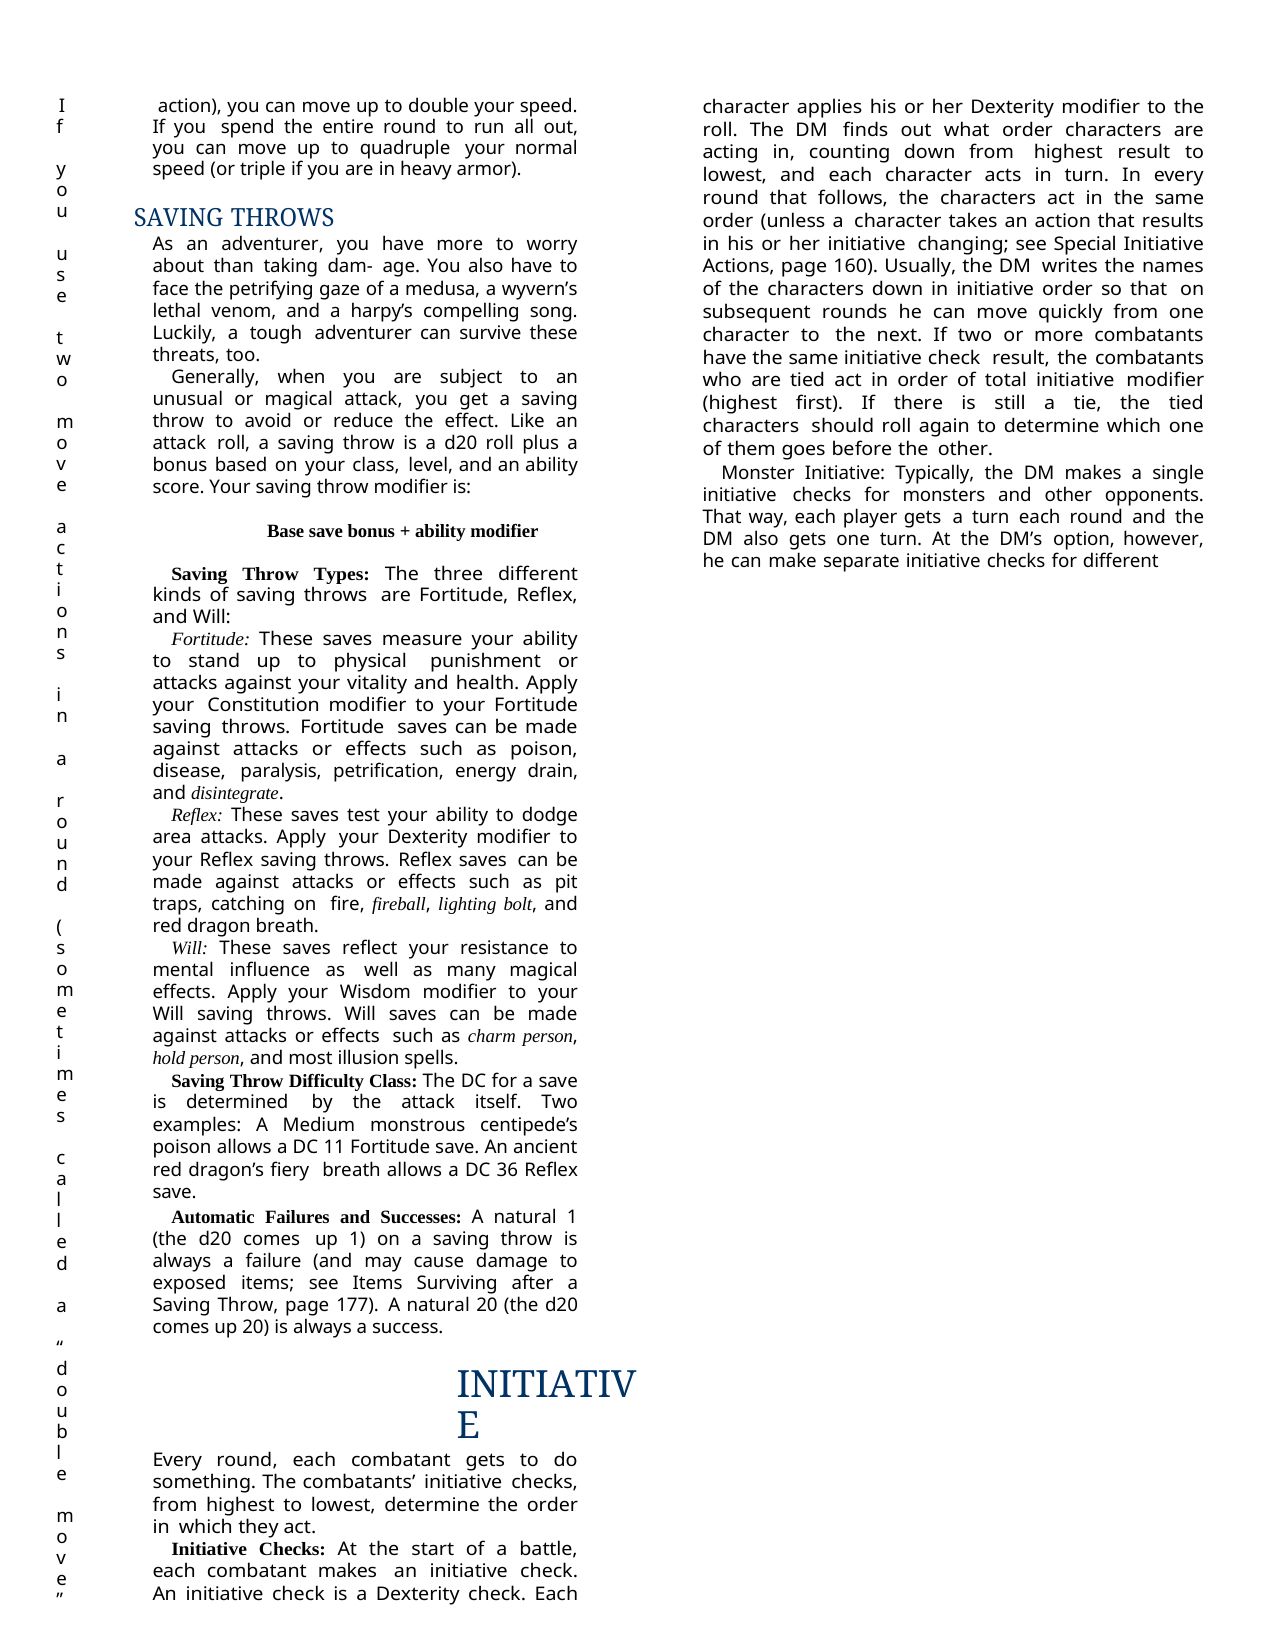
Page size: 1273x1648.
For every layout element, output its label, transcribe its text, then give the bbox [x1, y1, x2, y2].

text Automatic Failures and Successes: A natural 1 (the d20 comes up 1) on a saving throw is always a failure (and may cause damage to exposed items; see Items Surviving after a Saving Throw, page 177). A natural 20 (the d20 comes up 20) is always a success. [152, 1205, 578, 1338]
subtitle SAVING THROWS [133, 205, 647, 232]
text Monster Initiative: Typically, the DM makes a single initiative checks for monsters and other opponents. That way, each player gets a turn each round and the DM also gets one turn. At the DM’s option, however, he can make separate initiative checks for different [702, 462, 1204, 572]
text Every round, each combatant gets to do something. The combatants’ initiative checks, from highest to lowest, determine the order in which they act. [152, 1449, 578, 1538]
text Saving Throw Difficulty Class: The DC for a save is determined by the attack itself. Two examples: A Medium monstrous centipede’s poison allows a DC 11 Fortitude save. An ancient red dragon’s fiery breath allows a DC 36 Reflex save. [152, 1069, 578, 1204]
text Reflex: These saves test your ability to dodge area attacks. Apply your Dexterity modifier to your Reflex saving throws. Reflex saves can be made against attacks or effects such as pit traps, catching on fire, fireball, lighting bolt, and red dragon breath. [152, 804, 578, 937]
subtitle Base save bonus + ability modifier [267, 520, 647, 542]
text As an adventurer, you have more to worry about than taking dam- age. You also have to face the petrifying gaze of a medusa, a wyvern’s lethal venom, and a harpy’s compelling song. Luckily, a tough adventurer can survive these threats, too. [152, 233, 578, 366]
text INITIATIVE [456, 1364, 647, 1447]
text Initiative Checks: At the start of a battle, each combatant makes an initiative check. An initiative check is a Dexterity check. Each character applies his or her Dexterity modifier to the roll. The DM finds out what order characters are acting in, counting down from highest result to lowest, and each character acts in turn. In every round that follows, the characters act in the same order (unless a character takes an action that results in his or her initiative changing; see Special Initiative Actions, page 160). Usually, the DM writes the names of the characters down in initiative order so that on subsequent rounds he can move quickly from one character to the next. If two or more combatants have the same initiative check result, the combatants who are tied act in order of total initiative modifier (highest first). If there is still a tie, the tied characters should roll again to determine which one of them goes before the other. [702, 96, 1204, 461]
text If you use two move actions in a round (sometimes called a “double move” action), you can move up to double your speed. If you spend the entire round to run all out, you can move up to quadruple your normal speed (or triple if you are in heavy armor). [152, 96, 578, 180]
text Fortitude: These saves measure your ability to stand up to physical punishment or attacks against your vitality and health. Apply your Constitution modifier to your Fortitude saving throws. Fortitude saves can be made against attacks or effects such as poison, disease, paralysis, petrification, energy drain, and disintegrate. [152, 628, 578, 804]
text Saving Throw Types: The three different kinds of saving throws are Fortitude, Reflex, and Will: [152, 563, 578, 628]
text Generally, when you are subject to an unusual or magical attack, you get a saving throw to avoid or reduce the effect. Like an attack roll, a saving throw is a d20 roll plus a bonus based on your class, level, and an ability score. Your saving throw modifier is: [152, 366, 578, 498]
text Will: These saves reflect your resistance to mental influence as well as many magical effects. Apply your Wisdom modifier to your Will saving throws. Will saves can be made against attacks or effects such as charm person, hold person, and most illusion spells. [152, 937, 578, 1069]
